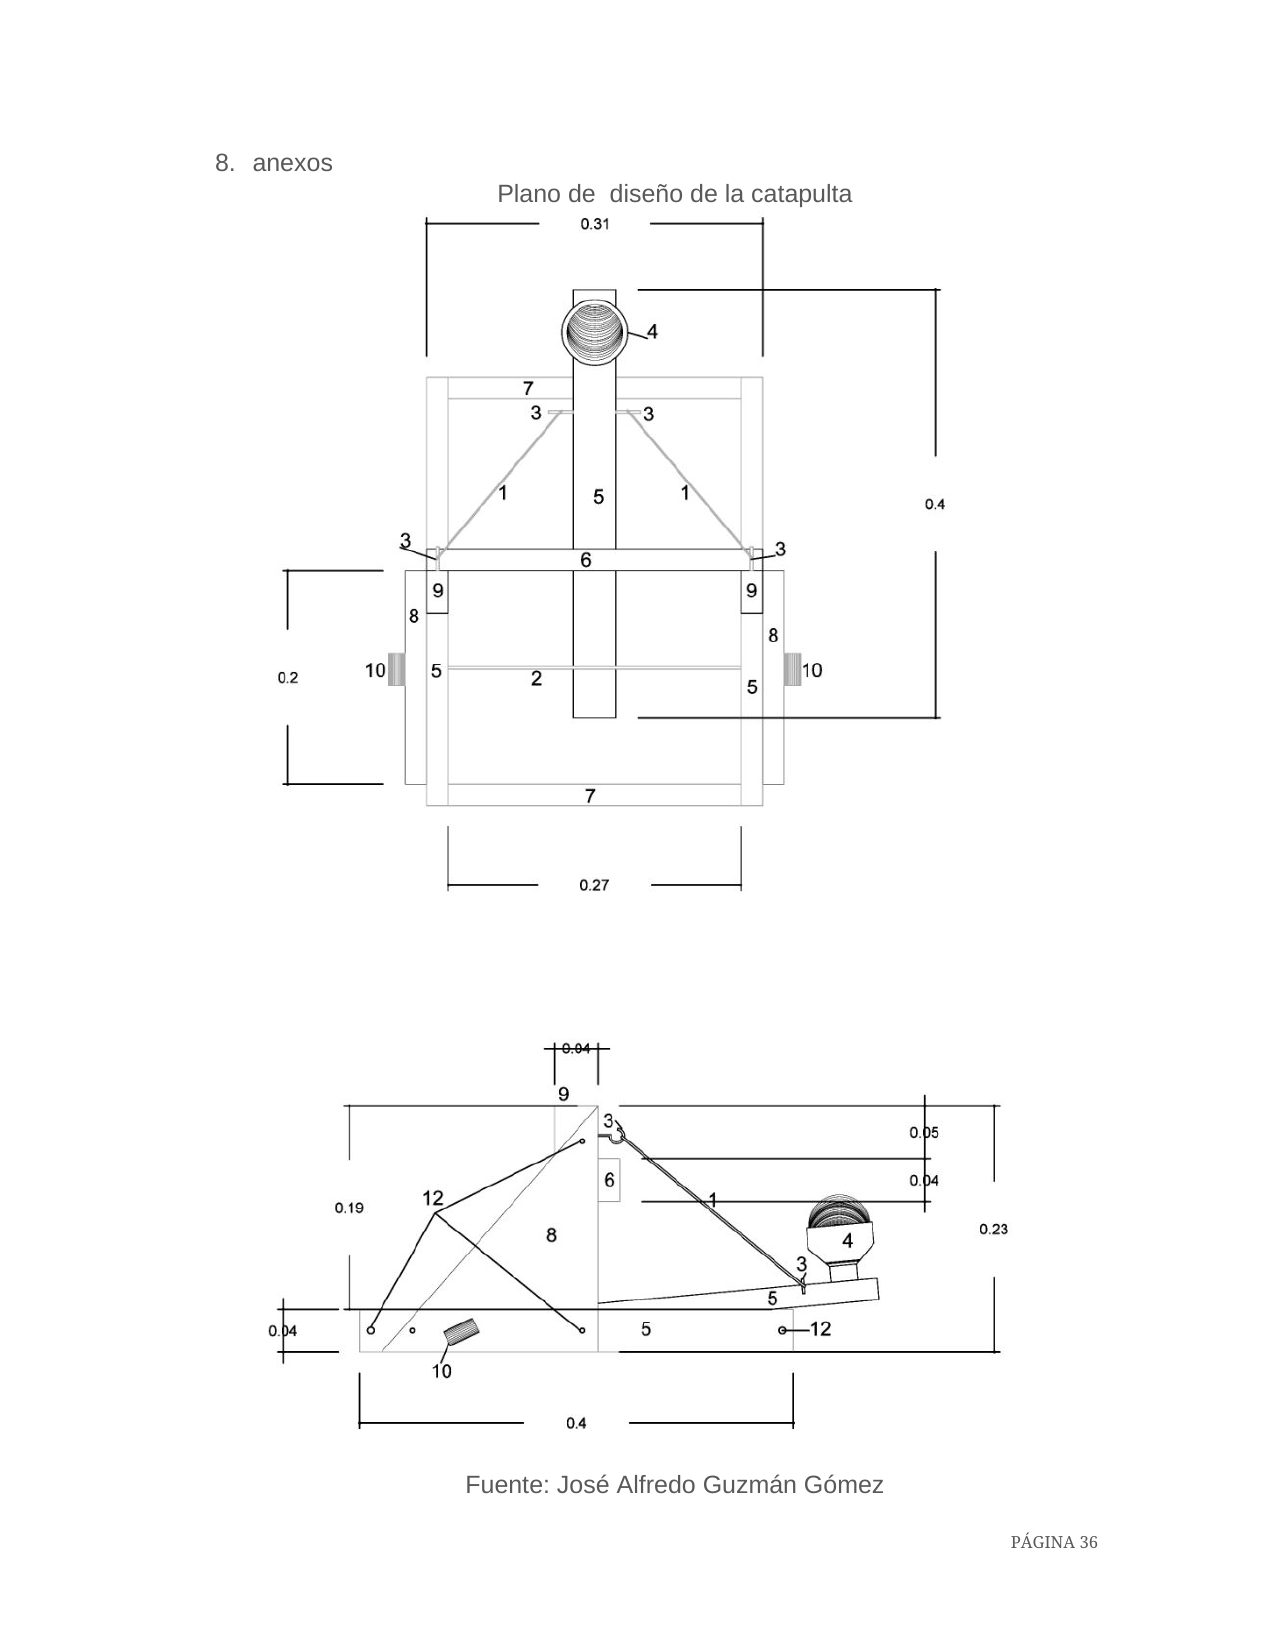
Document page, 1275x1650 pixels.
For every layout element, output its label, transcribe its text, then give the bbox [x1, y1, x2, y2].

list anexos [215, 148, 1098, 176]
list Plano de diseño de la catapulta [252, 179, 1098, 208]
list Fuente: José Alfredo Guzmán Gómez [252, 1470, 1098, 1498]
picture [252, 210, 1036, 1436]
